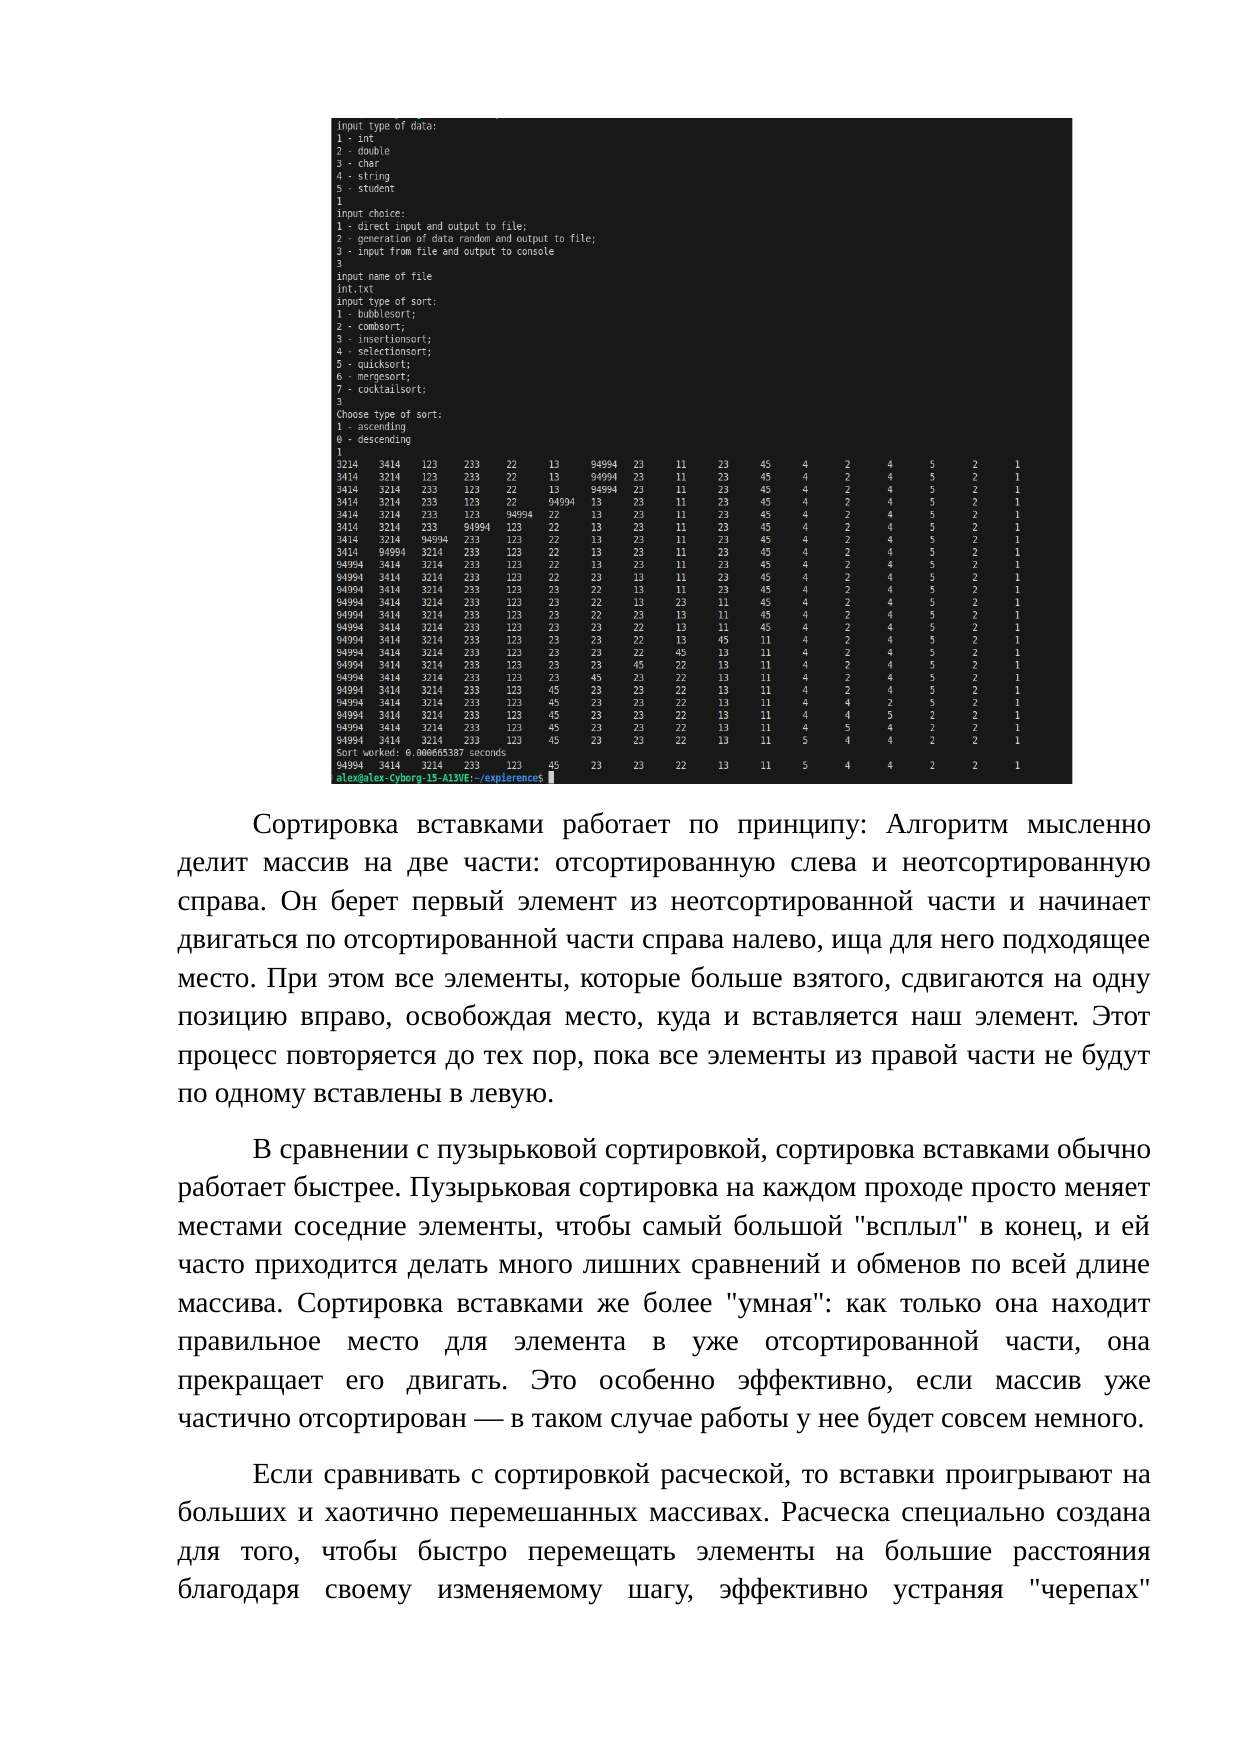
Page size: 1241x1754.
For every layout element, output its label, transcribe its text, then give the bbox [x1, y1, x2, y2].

text В сравнении с пузырьковой сортировкой, сортировка вставками обычно работает быстрее. Пузырьковая сортировка на каждом проходе просто меняет местами соседние элементы, чтобы самый большой "всплыл" в конец, и ей часто приходится делать много лишних сравнений и обменов по всей длине массива. Сортировка вставками же более "умная": как только она находит правильное место для элемента в уже отсортированной части, она прекращает его двигать. Это особенно эффективно, если массив уже частично отсортирован — в таком случае работы у нее будет совсем немного. [177, 1131, 1152, 1434]
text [177, 1456, 1152, 1605]
text Сортировка вставками работает по принципу: Алгоритм мысленно делит массив на две части: отсортированную слева и неотсортированную справа. Он берет первый элемент из неотсортированной части и начинает двигаться по отсортированной части справа налево, ища для него подходящее место. При этом все элементы, которые больше взятого, сдвигаются на одну позицию вправо, освобождая место, куда и вставляется наш элемент. Этот процесс повторяется до тех пор, пока все элементы из правой части не будут по одному вставлены в левую. [177, 806, 1152, 1109]
picture [331, 118, 1073, 784]
